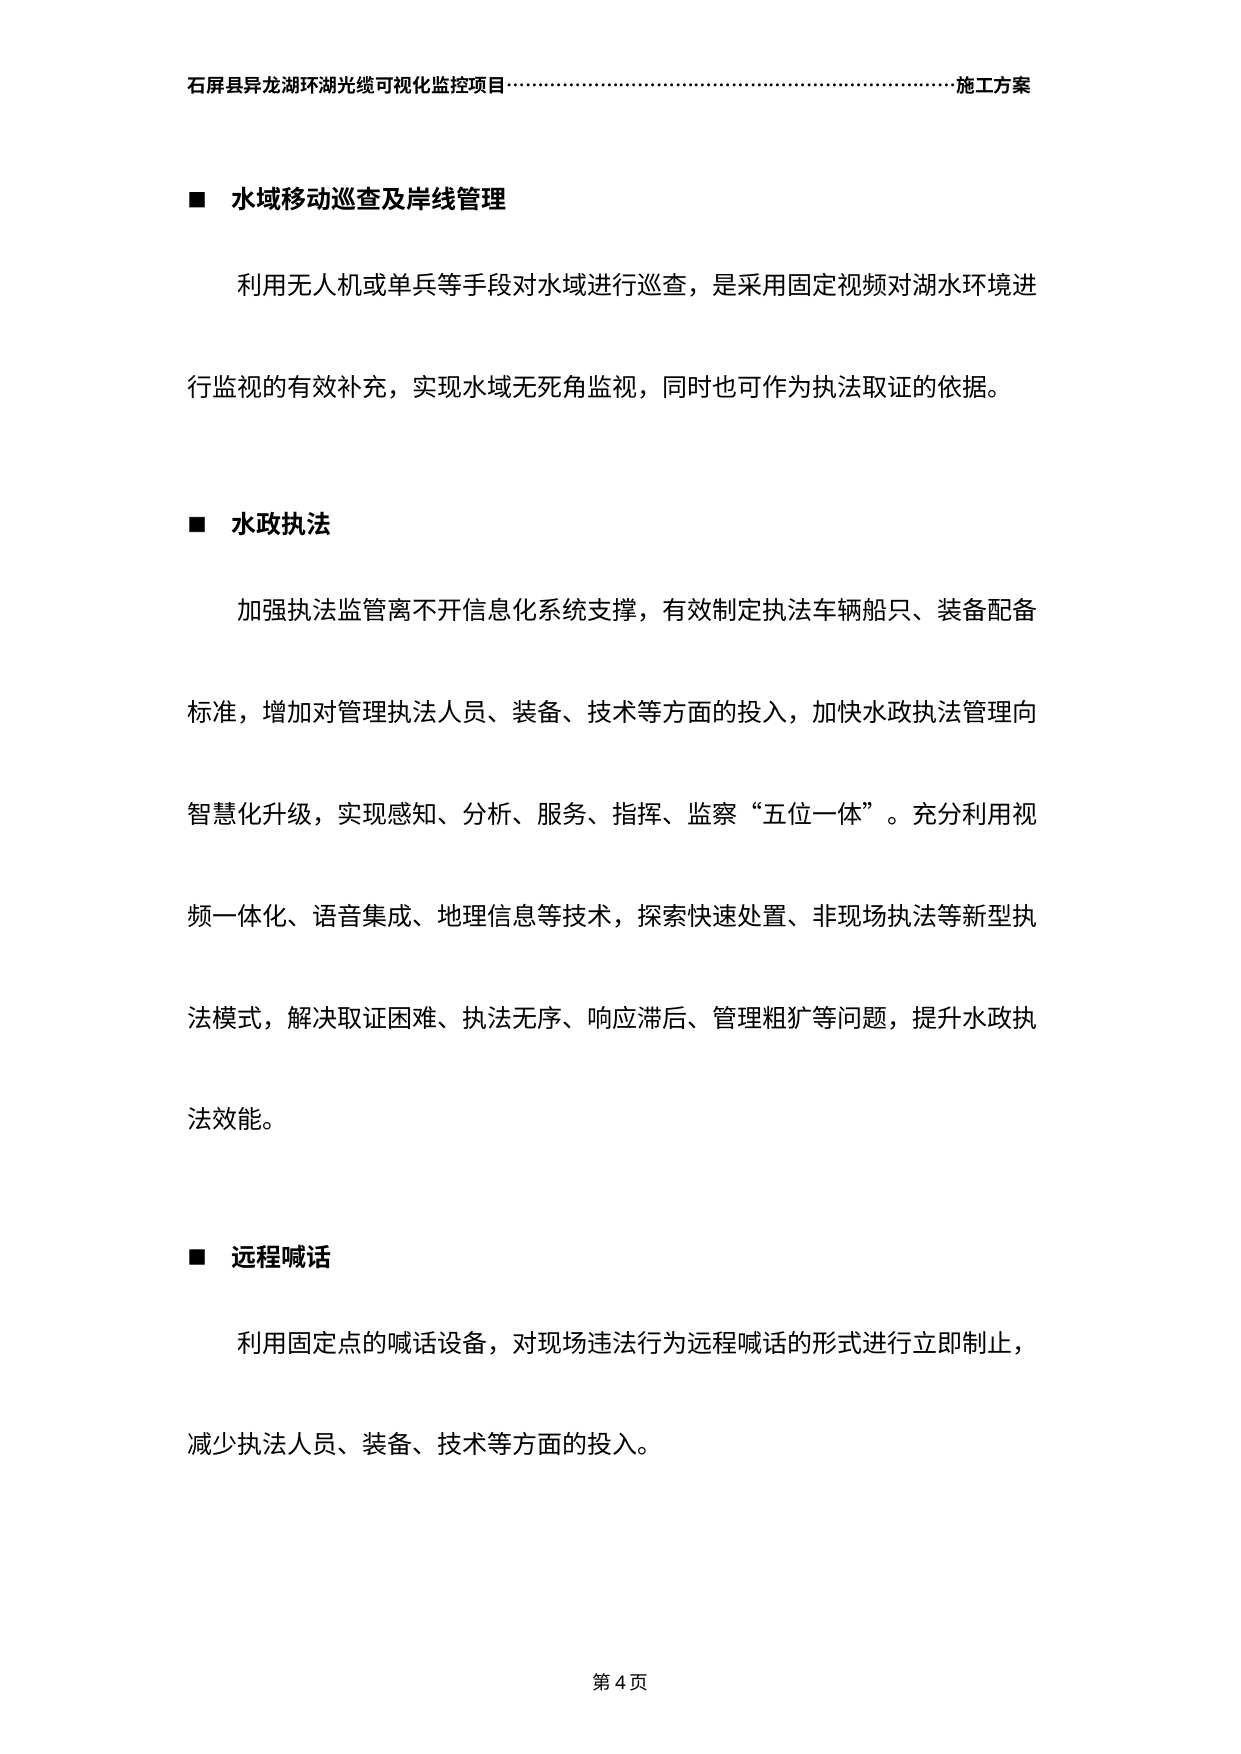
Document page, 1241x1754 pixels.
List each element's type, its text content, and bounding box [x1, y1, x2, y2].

list 水域移动巡查及岸线管理 [187, 164, 1053, 232]
text 加强执法监管离不开信息化系统支撑，有效制定执法车辆船只、装备配备标准，增加对管理执法人员、装备、技术等方面的投入，加快水政执法管理向智慧化升级，实现感知、分析、服务、指挥、监察“五位一体”。充分利用视频一体化、语音集成、地理信息等技术，探索快速处置、非现场执法等新型执法模式，解决取证困难、执法无序、响应滞后、管理粗犷等问题，提升水政执法效能。 [187, 575, 1053, 1152]
list 远程喊话 [187, 1221, 1053, 1289]
text 利用无人机或单兵等手段对水域进行巡查，是采用固定视频对湖水环境进行监视的有效补充，实现水域无死角监视，同时也可作为执法取证的依据。 [187, 250, 1053, 420]
text 利用固定点的喊话设备，对现场违法行为远程喊话的形式进行立即制止，减少执法人员、装备、技术等方面的投入。 [187, 1307, 1053, 1477]
list 水政执法 [187, 489, 1053, 557]
